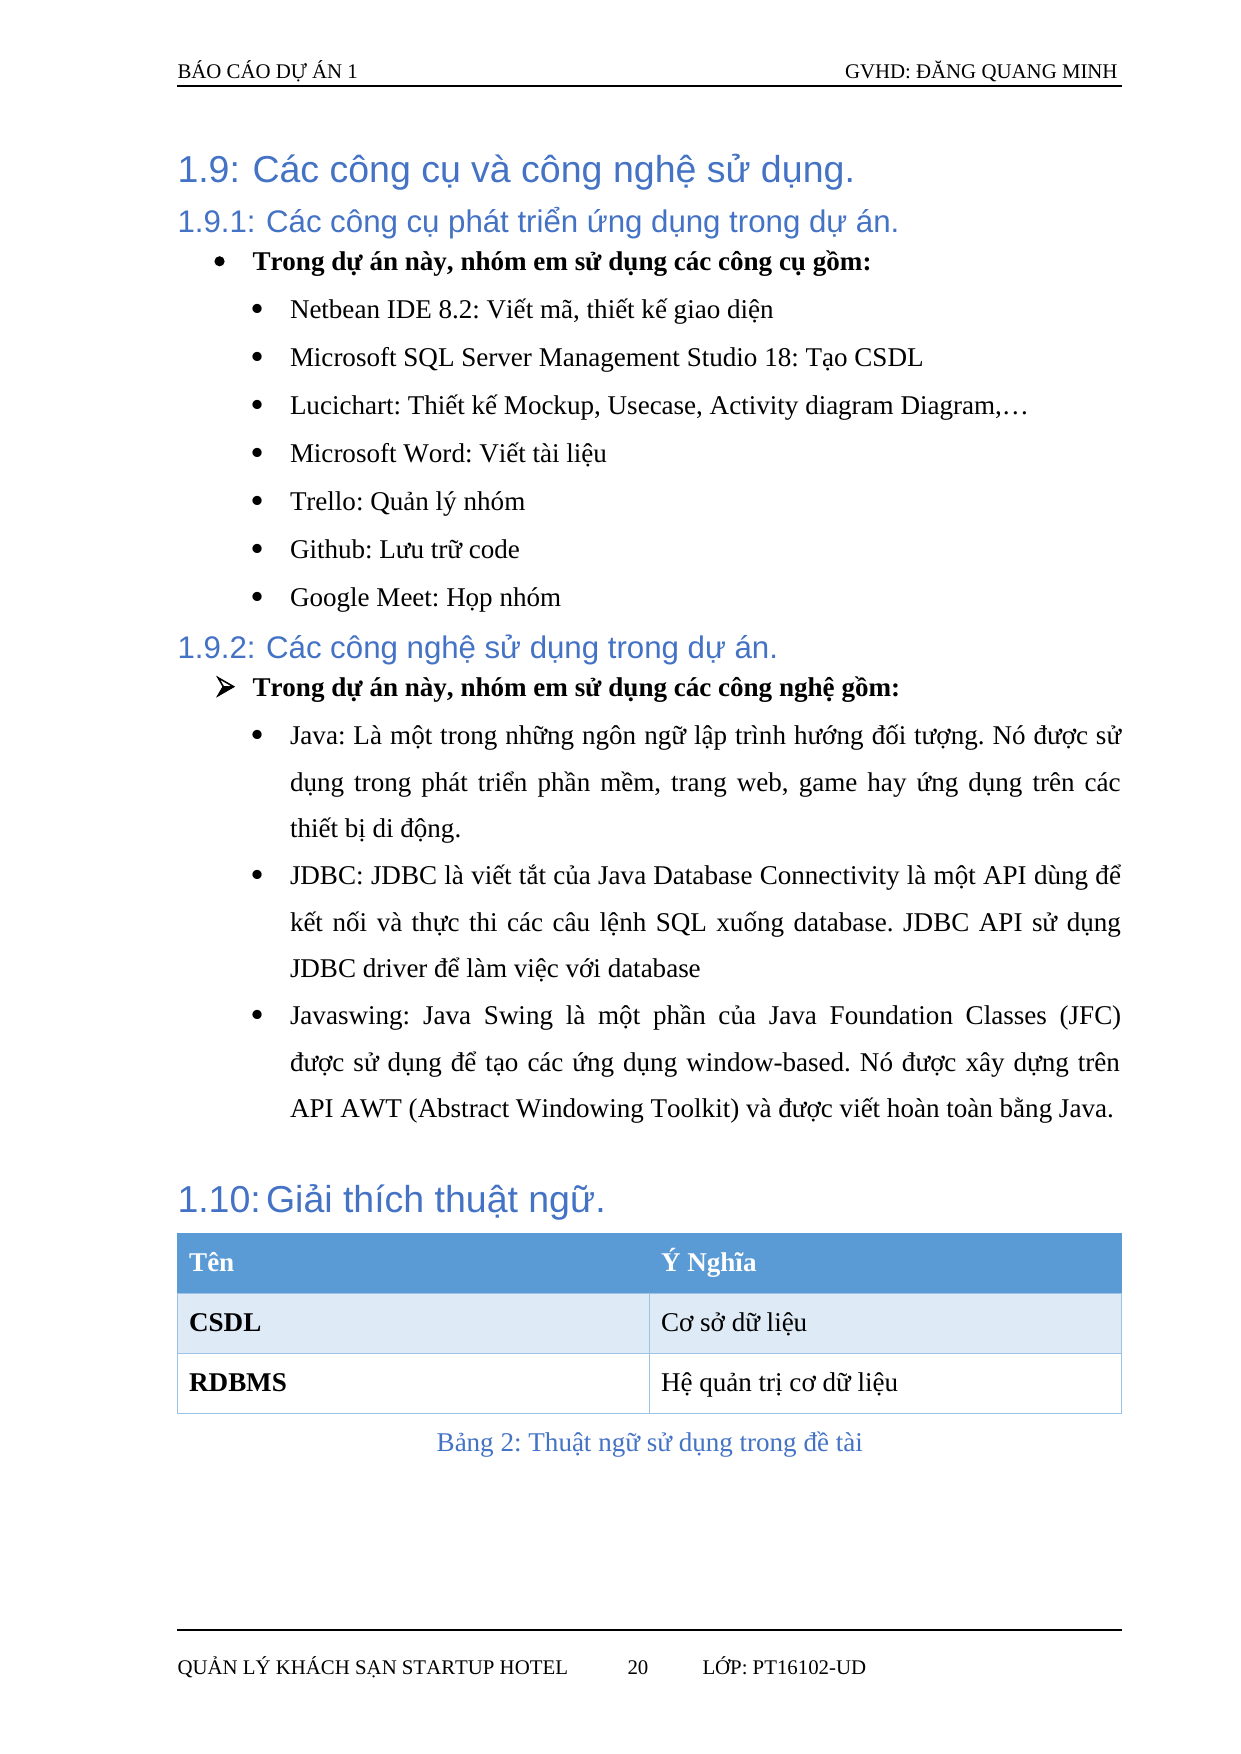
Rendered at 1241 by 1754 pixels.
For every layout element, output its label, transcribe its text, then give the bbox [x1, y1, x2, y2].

subtitle Các công nghệ sử dụng trong dự án. [177, 629, 1122, 665]
list Microsoft SQL Server Management Studio 18: Tạo CSDL [252, 341, 1122, 373]
list Github: Lưu trữ code [252, 533, 1122, 564]
list Trello: Quản lý nhóm [252, 485, 1122, 516]
list JDBC: JDBC là viết tắt của Java Database Connectivity là một API dùng để kết nối và thực thi các câu lệnh SQL xuống database. JDBC API sử dụng JDBC driver để làm việc với database [252, 859, 1122, 984]
table_header Ý Nghĩa [650, 1234, 1121, 1293]
table_cell CSDL [178, 1294, 649, 1353]
list Java: Là một trong những ngôn ngữ lập trình hướng đối tượng. Nó được sử dụng trong phát triển phần mềm, trang web, game hay ứng dụng trên các thiết bị di động. [252, 719, 1122, 843]
subtitle Các công cụ phát triển ứng dụng trong dự án. [177, 203, 1122, 239]
list Lucichart: Thiết kế Mockup, Usecase, Activity diagram Diagram,… [252, 389, 1122, 421]
table_cell RDBMS [178, 1354, 649, 1413]
list Trong dự án này, nhóm em sử dụng các công nghệ gồm: [215, 671, 1122, 702]
table_cell Cơ sở dữ liệu [650, 1294, 1121, 1353]
table_header Tên [178, 1234, 649, 1293]
list Microsoft Word: Viết tài liệu [252, 437, 1122, 468]
list Netbean IDE 8.2: Viết mã, thiết kế giao diện [252, 293, 1122, 325]
table_cell Hệ quản trị cơ dữ liệu [650, 1354, 1121, 1413]
list Javaswing: Java Swing là một phần của Java Foundation Classes (JFC) được sử dụng để tạo các ứng dụng window-based. Nó được xây dựng trên API AWT (Abstract Windowing Toolkit) và được viết hoàn toàn bằng Java. [252, 999, 1122, 1124]
subtitle Giải thích thuật ngữ. [177, 1177, 1122, 1220]
subtitle Các công cụ và công nghệ sử dụng. [177, 148, 1122, 191]
list Google Meet: Họp nhóm [252, 581, 1122, 612]
list Trong dự án này, nhóm em sử dụng các công cụ gồm: [215, 246, 1122, 277]
